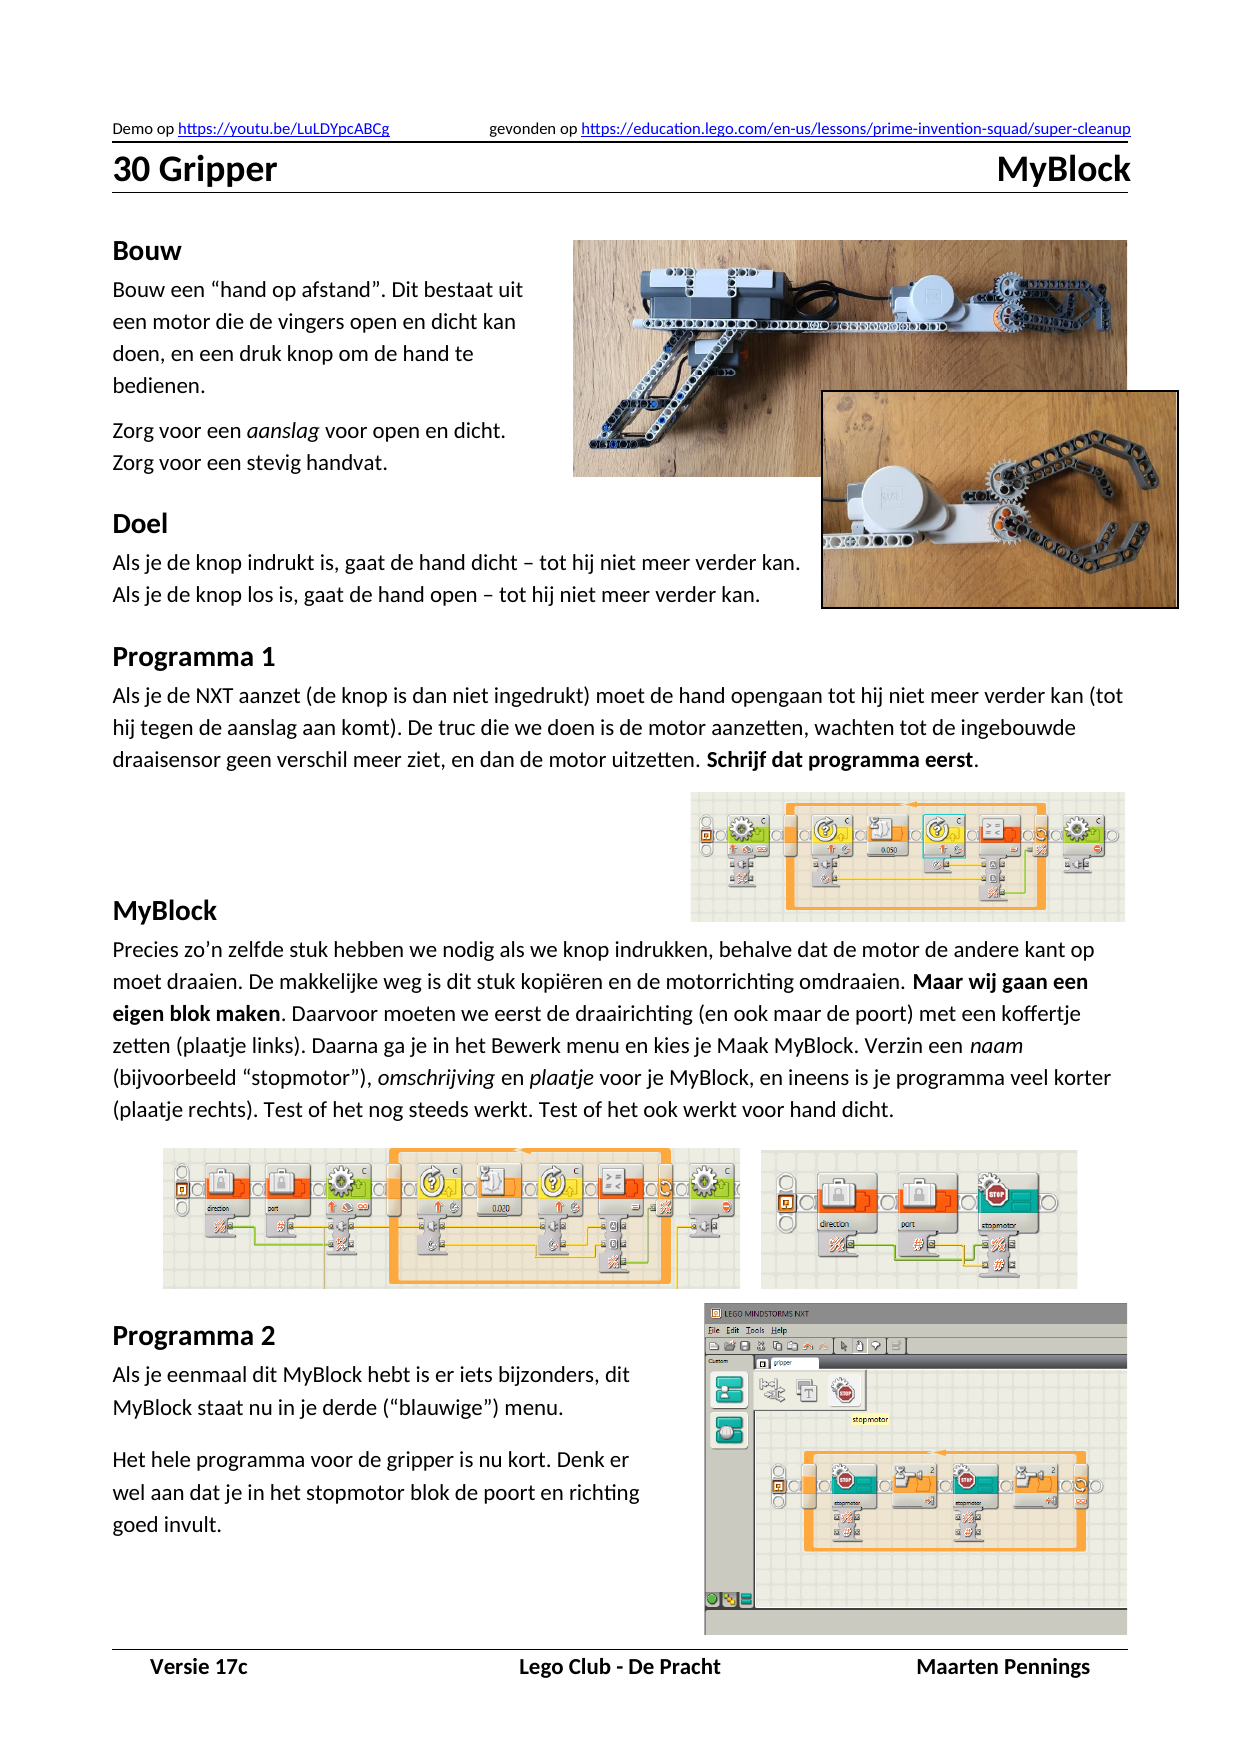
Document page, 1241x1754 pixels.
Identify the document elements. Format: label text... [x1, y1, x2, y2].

text Het hele programma voor de gripper is nu kort. Denk er wel aan dat je in het stopmotor blok de poort en richting goed invult. [112, 1446, 658, 1538]
picture [573, 240, 1128, 477]
text Doel [112, 505, 821, 541]
picture [163, 1148, 741, 1289]
picture [690, 792, 1126, 922]
text Programma 2 [112, 1317, 704, 1353]
text Als je de NXT aanzet (de knop is dan niet ingedrukt) moet de hand opengaan tot hij niet meer verder kan (tot hij tegen de aanslag aan komt). De truc die we doen is de motor aanzetten, wachten tot de ingebouwde draaisensor geen verschil meer ziet, en dan de motor uitzetten. Schrijf dat programma eerst. [112, 681, 1128, 773]
text Als je eenmaal dit MyBlock hebt is er iets bijzonders, dit MyBlock staat nu in je derde (“blauwige”) menu. [112, 1360, 658, 1421]
picture [823, 392, 1177, 607]
text Bouw een “hand op afstand”. Dit bestaat uit een motor die de vingers open en dicht kan doen, en een druk knop om de hand te bedienen. [112, 275, 555, 399]
text Demo op https://youtu.be/LuLDYpcABCg gevonden op https://education.lego.com/en-us/lessons/prime-invention-squad/super-cleanup [112, 118, 1128, 138]
text Bouw [112, 232, 1128, 267]
text Zorg voor een aanslag voor open en dicht. Zorg voor een stevig handvat. [112, 416, 555, 476]
text Programma 1 [112, 638, 1128, 673]
text Precies zo’n zelfde stuk hebben we nodig als we knop indrukken, behalve dat de motor de andere kant op moet draaien. De makkelijke weg is dit stuk kopiëren en de motorrichting omdraaien. Maar wij gaan een eigen blok maken. Daarvoor moeten we eerst de draairichting (en ook maar de poort) met een koffertje zetten (plaatje links). Daarna ga je in het Bewerk menu en kies je Maak MyBlock. Verzin een naam (bijvoorbeeld “stopmotor”), omschrijving en plaatje voor je MyBlock, en ineens is je programma veel korter (plaatje rechts). Test of het nog steeds werkt. Test of het ook werkt voor hand dicht. [112, 935, 1128, 1124]
text MyBlock [112, 892, 1128, 927]
picture [761, 1150, 1078, 1289]
picture [704, 1303, 1128, 1635]
text Als je de knop indrukt is, gaat de hand dicht – tot hij niet meer verder kan. Als je de knop los is, gaat de hand open – tot hij niet meer verder kan. [112, 548, 821, 608]
text 30 Gripper MyBlock [112, 143, 1128, 192]
